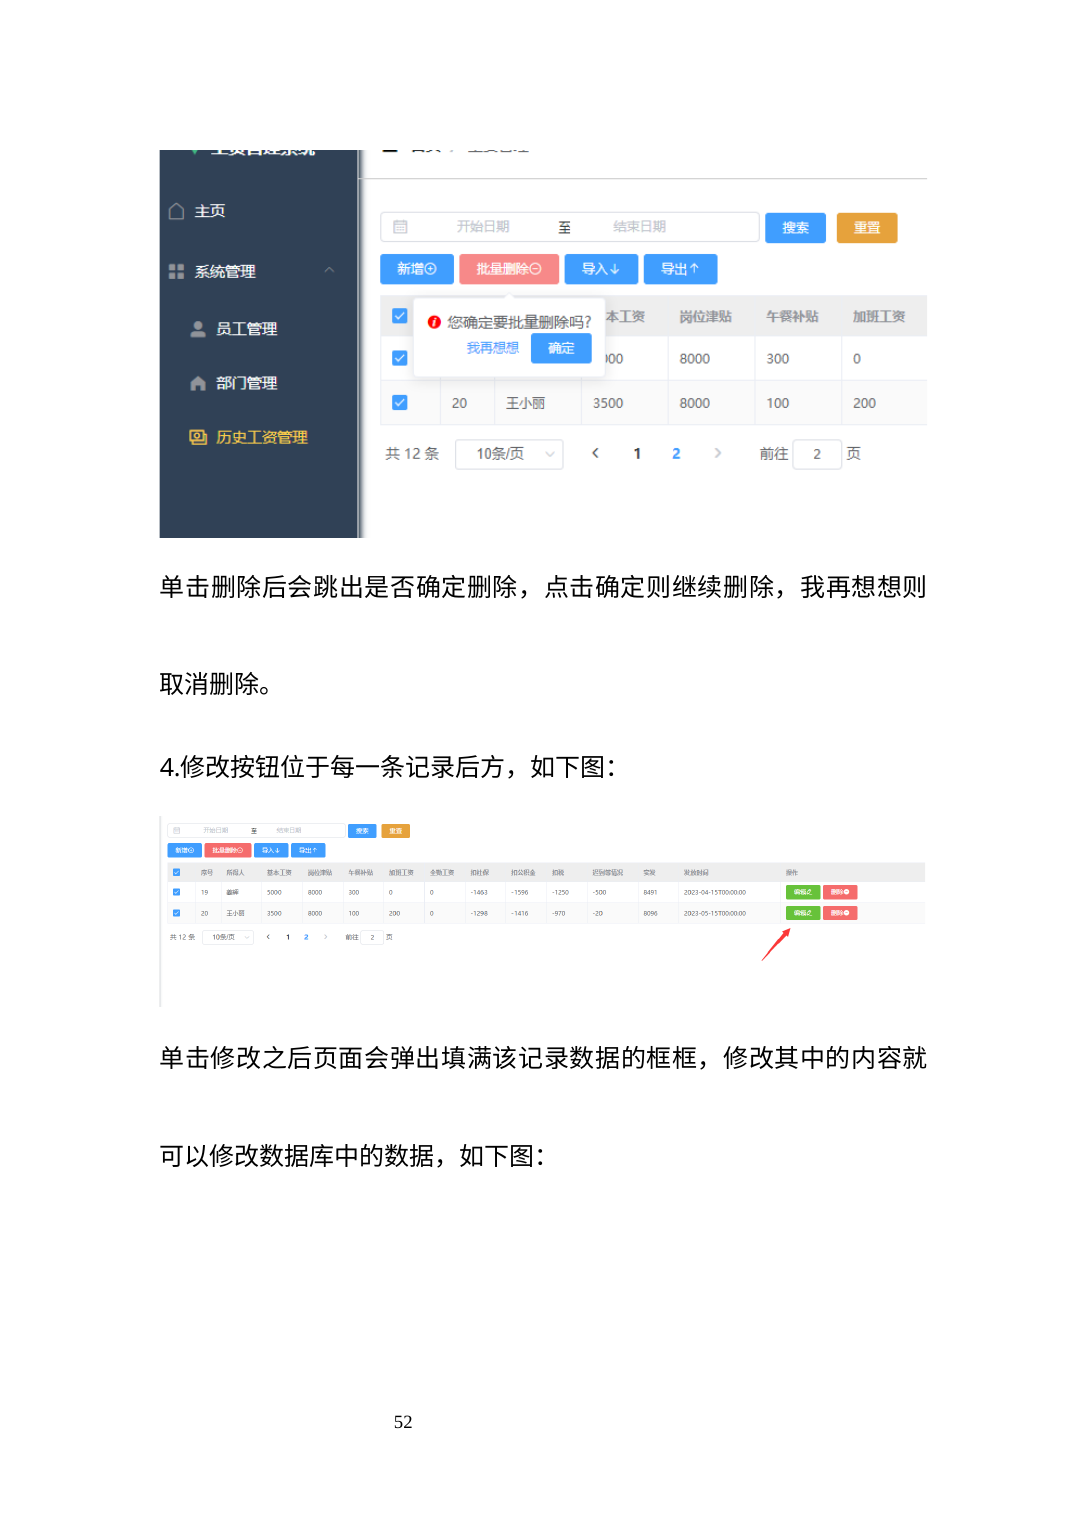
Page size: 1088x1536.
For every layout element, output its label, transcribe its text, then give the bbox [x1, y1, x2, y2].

list 单击修改之后页面会弹出填满该记录数据的框框，修改其中的内容就可以修改数据库中的数据，如下图： [159, 1024, 928, 1187]
picture [159, 816, 926, 1007]
picture [159, 150, 928, 538]
list 单击删除后会跳出是否确定删除，点击确定则继续删除，我再想想则取消删除。 [159, 553, 928, 715]
list 4.修改按钮位于每一条记录后方，如下图： [159, 733, 928, 798]
